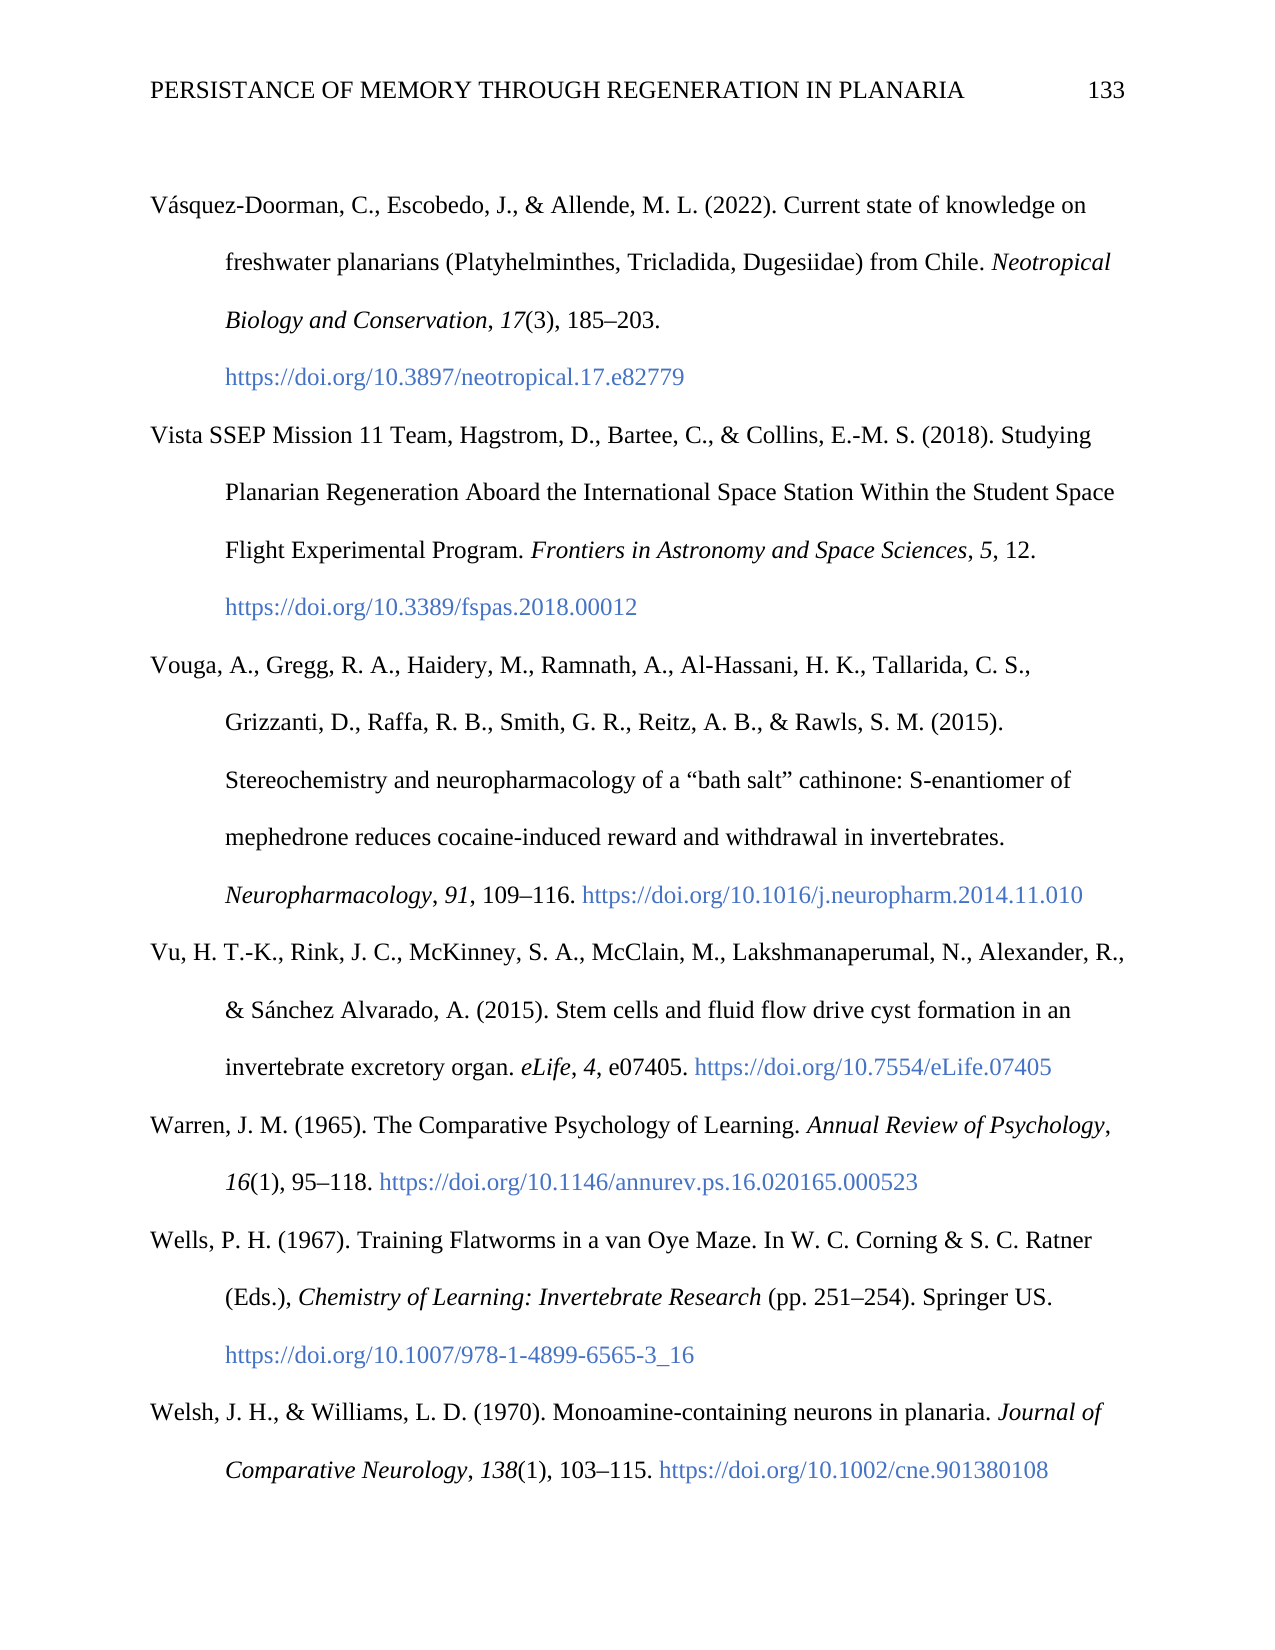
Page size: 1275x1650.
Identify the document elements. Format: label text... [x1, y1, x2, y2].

text Vouga, A., Gregg, R. A., Haidery, M., Ramnath, A., Al-Hassani, H. K., Tallarida, C. S., Grizzanti, D., Raffa, R. B., Smith, G. R., Reitz, A. B., & Rawls, S. M. (2015). Stereochemistry and neuropharmacology of a “bath salt” cathinone: S-enantiomer of mephedrone reduces cocaine-induced reward and withdrawal in invertebrates. Neuropharmacology, 91, 109–116. https://doi.org/10.1016/j.neuropharm.2014.11.010 [150, 650, 1125, 909]
text Warren, J. M. (1965). The Comparative Psychology of Learning. Annual Review of Psychology, 16(1), 95–118. https://doi.org/10.1146/annurev.ps.16.020165.000523 [150, 1110, 1125, 1196]
text Vista SSEP Mission 11 Team, Hagstrom, D., Bartee, C., & Collins, E.-M. S. (2018). Studying Planarian Regeneration Aboard the International Space Station Within the Student Space Flight Experimental Program. Frontiers in Astronomy and Space Sciences, 5, 12. https://doi.org/10.3389/fspas.2018.00012 [150, 420, 1125, 621]
text Vásquez-Doorman, C., Escobedo, J., & Allende, M. L. (2022). Current state of knowledge on freshwater planarians (Platyhelminthes, Tricladida, Dugesiidae) from Chile. Neotropical Biology and Conservation, 17(3), 185–203. https://doi.org/10.3897/neotropical.17.e82779 [150, 190, 1125, 391]
text Vu, H. T.-K., Rink, J. C., McKinney, S. A., McClain, M., Lakshmanaperumal, N., Alexander, R., & Sánchez Alvarado, A. (2015). Stem cells and fluid flow drive cyst formation in an invertebrate excretory organ. eLife, 4, e07405. https://doi.org/10.7554/eLife.07405 [150, 937, 1125, 1081]
text Wells, P. H. (1967). Training Flatworms in a van Oye Maze. In W. C. Corning & S. C. Ratner (Eds.), Chemistry of Learning: Invertebrate Research (pp. 251–254). Springer US. https://doi.org/10.1007/978-1-4899-6565-3_16 [150, 1225, 1125, 1369]
text Welsh, J. H., & Williams, L. D. (1970). Monoamine-containing neurons in planaria. Journal of Comparative Neurology, 138(1), 103–115. https://doi.org/10.1002/cne.901380108 [150, 1397, 1125, 1484]
